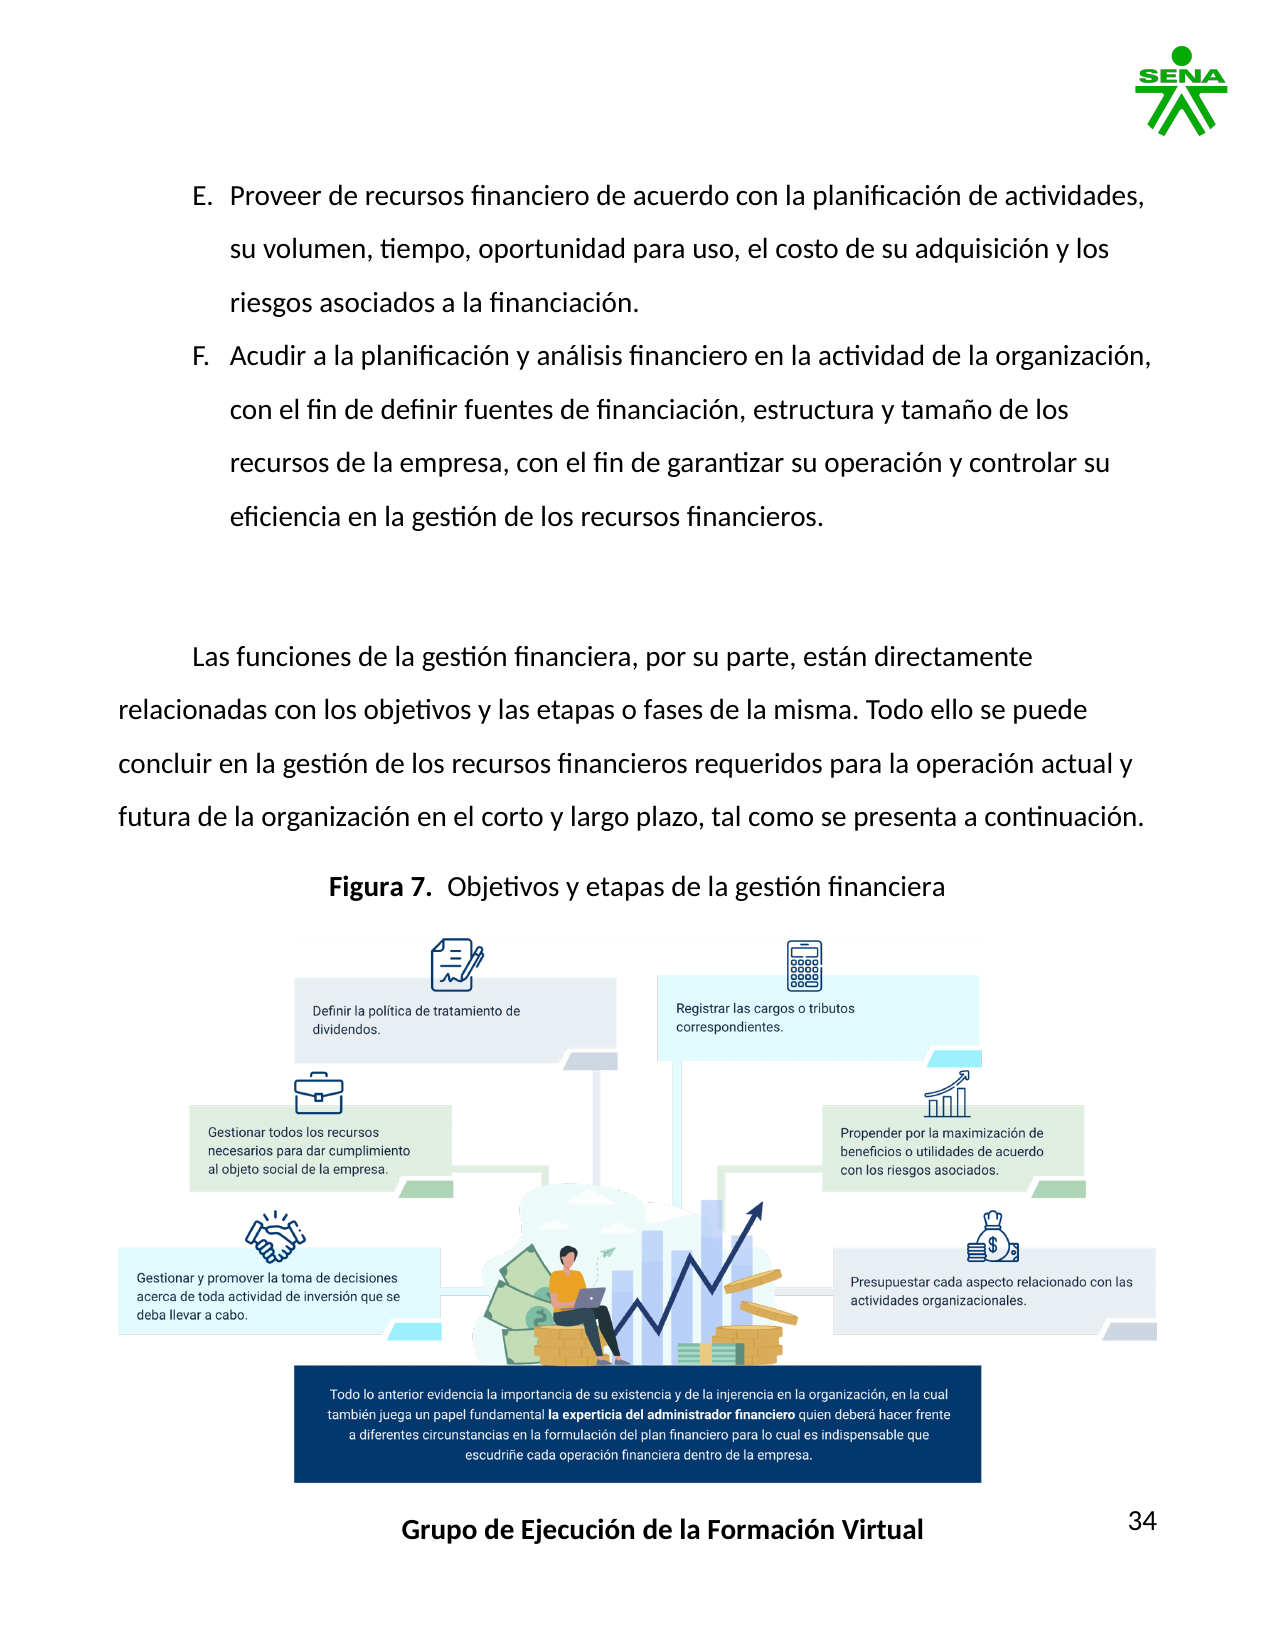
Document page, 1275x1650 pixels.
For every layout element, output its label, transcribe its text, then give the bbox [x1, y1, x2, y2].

list Acudir a la planificación y análisis financiero en la actividad de la organización, con el fin de definir fuentes de financiación, estructura y tamaño de los recursos de la empresa, con el fin de garantizar su operación y controlar su eficiencia en la gestión de los recursos financieros. [192, 337, 1157, 533]
text Objetivos y etapas de la gestión financiera [118, 868, 1157, 904]
text Las funciones de la gestión financiera, por su parte, están directamente relacionadas con los objetivos y las etapas o fases de la misma. Todo ello se puede concluir en la gestión de los recursos financieros requeridos para la operación actual y futura de la organización en el corto y largo plazo, tal como se presenta a continuación. [118, 638, 1157, 834]
picture [118, 938, 1157, 1483]
list Proveer de recursos financiero de acuerdo con la planificación de actividades, su volumen, tiempo, oportunidad para uso, el costo de su adquisición y los riesgos asociados a la financiación. [192, 177, 1157, 320]
picture [1135, 46, 1228, 136]
